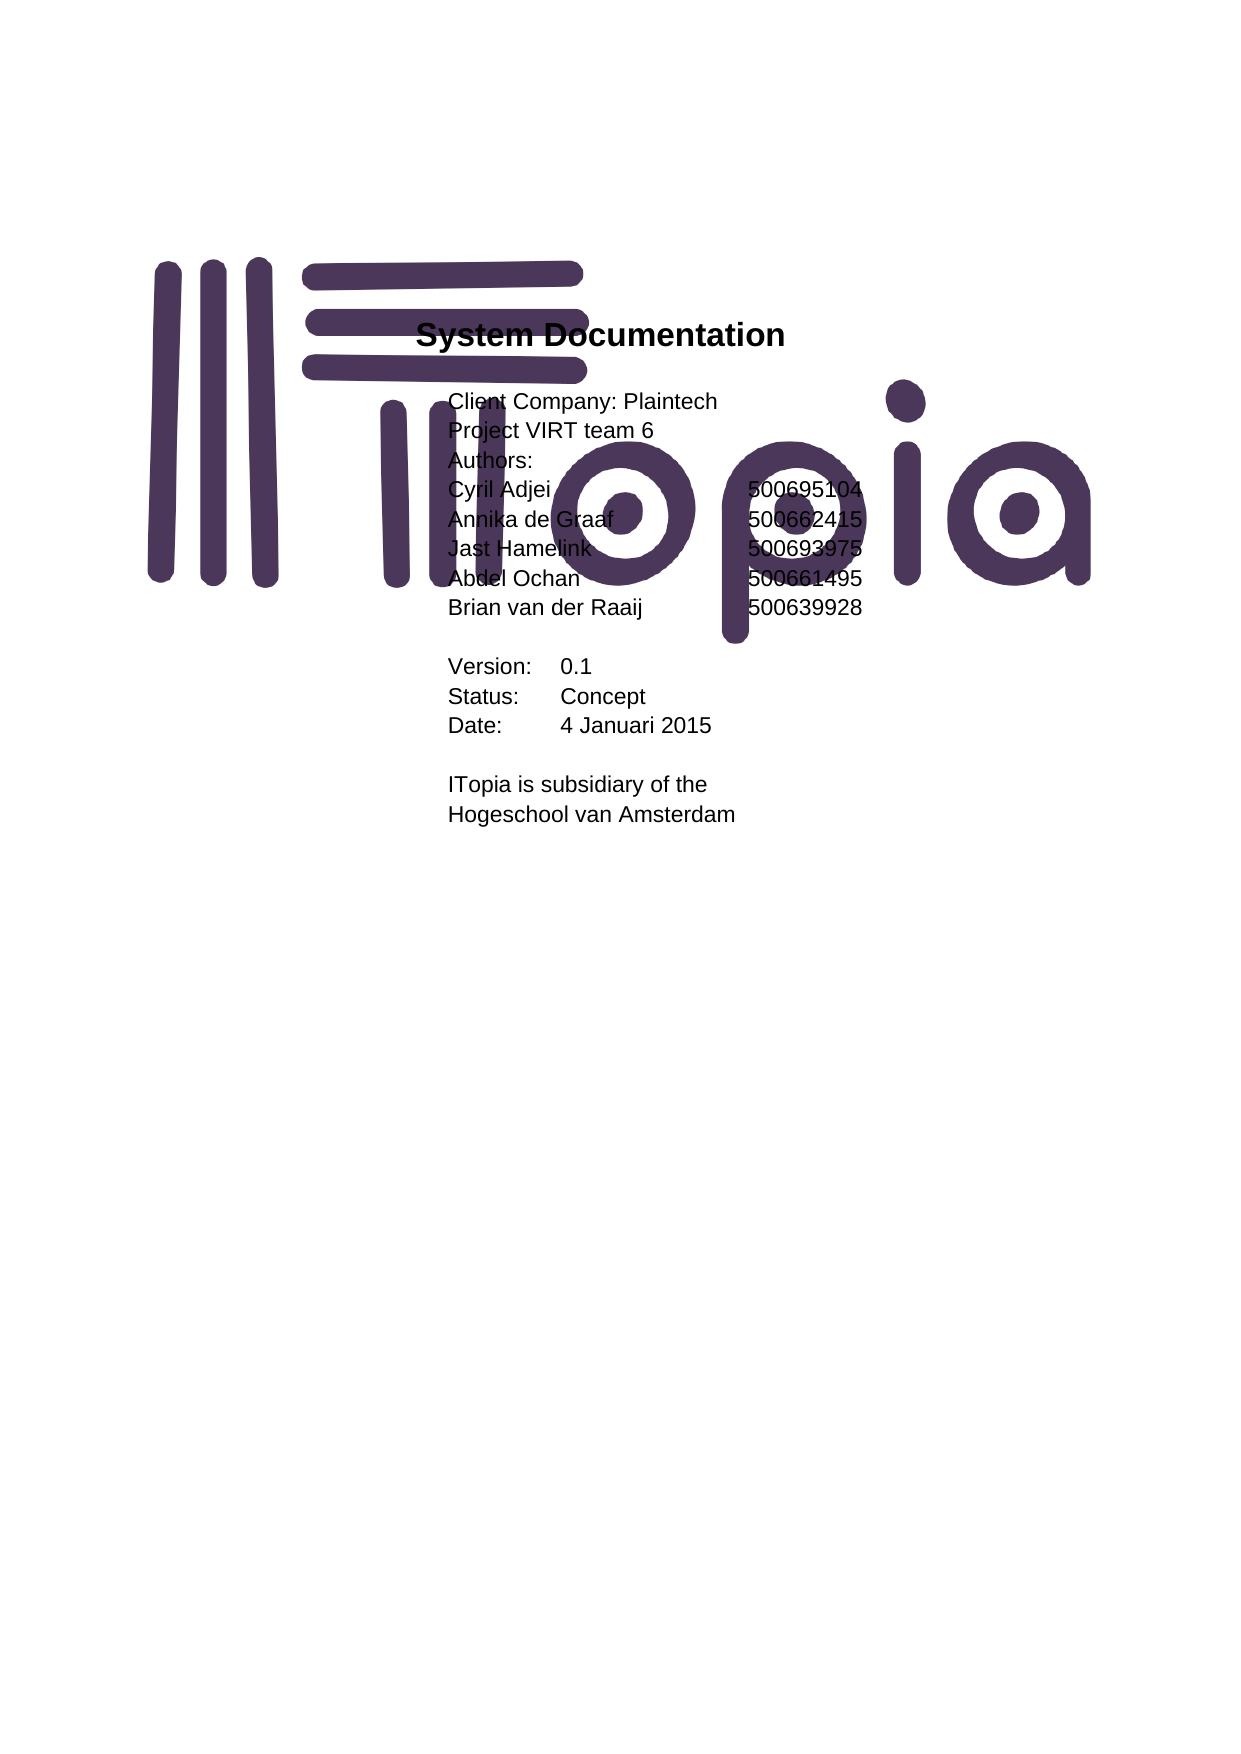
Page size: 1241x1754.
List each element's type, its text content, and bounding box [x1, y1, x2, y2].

text Abdel Ochan 500661495 [448, 565, 1092, 591]
text Hogeschool van Amsterdam [448, 801, 1092, 827]
text Brian van der Raaij 500639928 [448, 594, 1092, 621]
text Project VIRT team 6 [448, 417, 1092, 444]
text Status: Concept [448, 683, 1092, 709]
text Annika de Graaf 500662415 [448, 506, 1092, 532]
text Cyril Adjei 500695104 [448, 476, 1092, 503]
text Version: 0.1 [448, 653, 1092, 679]
text System Documentation [148, 315, 1092, 354]
text ITopia is subsidiary of the [448, 771, 1092, 797]
text Date: 4 Januari 2015 [448, 712, 1092, 738]
text Jast Hamelink 500693975 [448, 535, 1092, 562]
text Client Company: Plaintech [448, 388, 1092, 414]
text Authors: [448, 447, 1092, 473]
